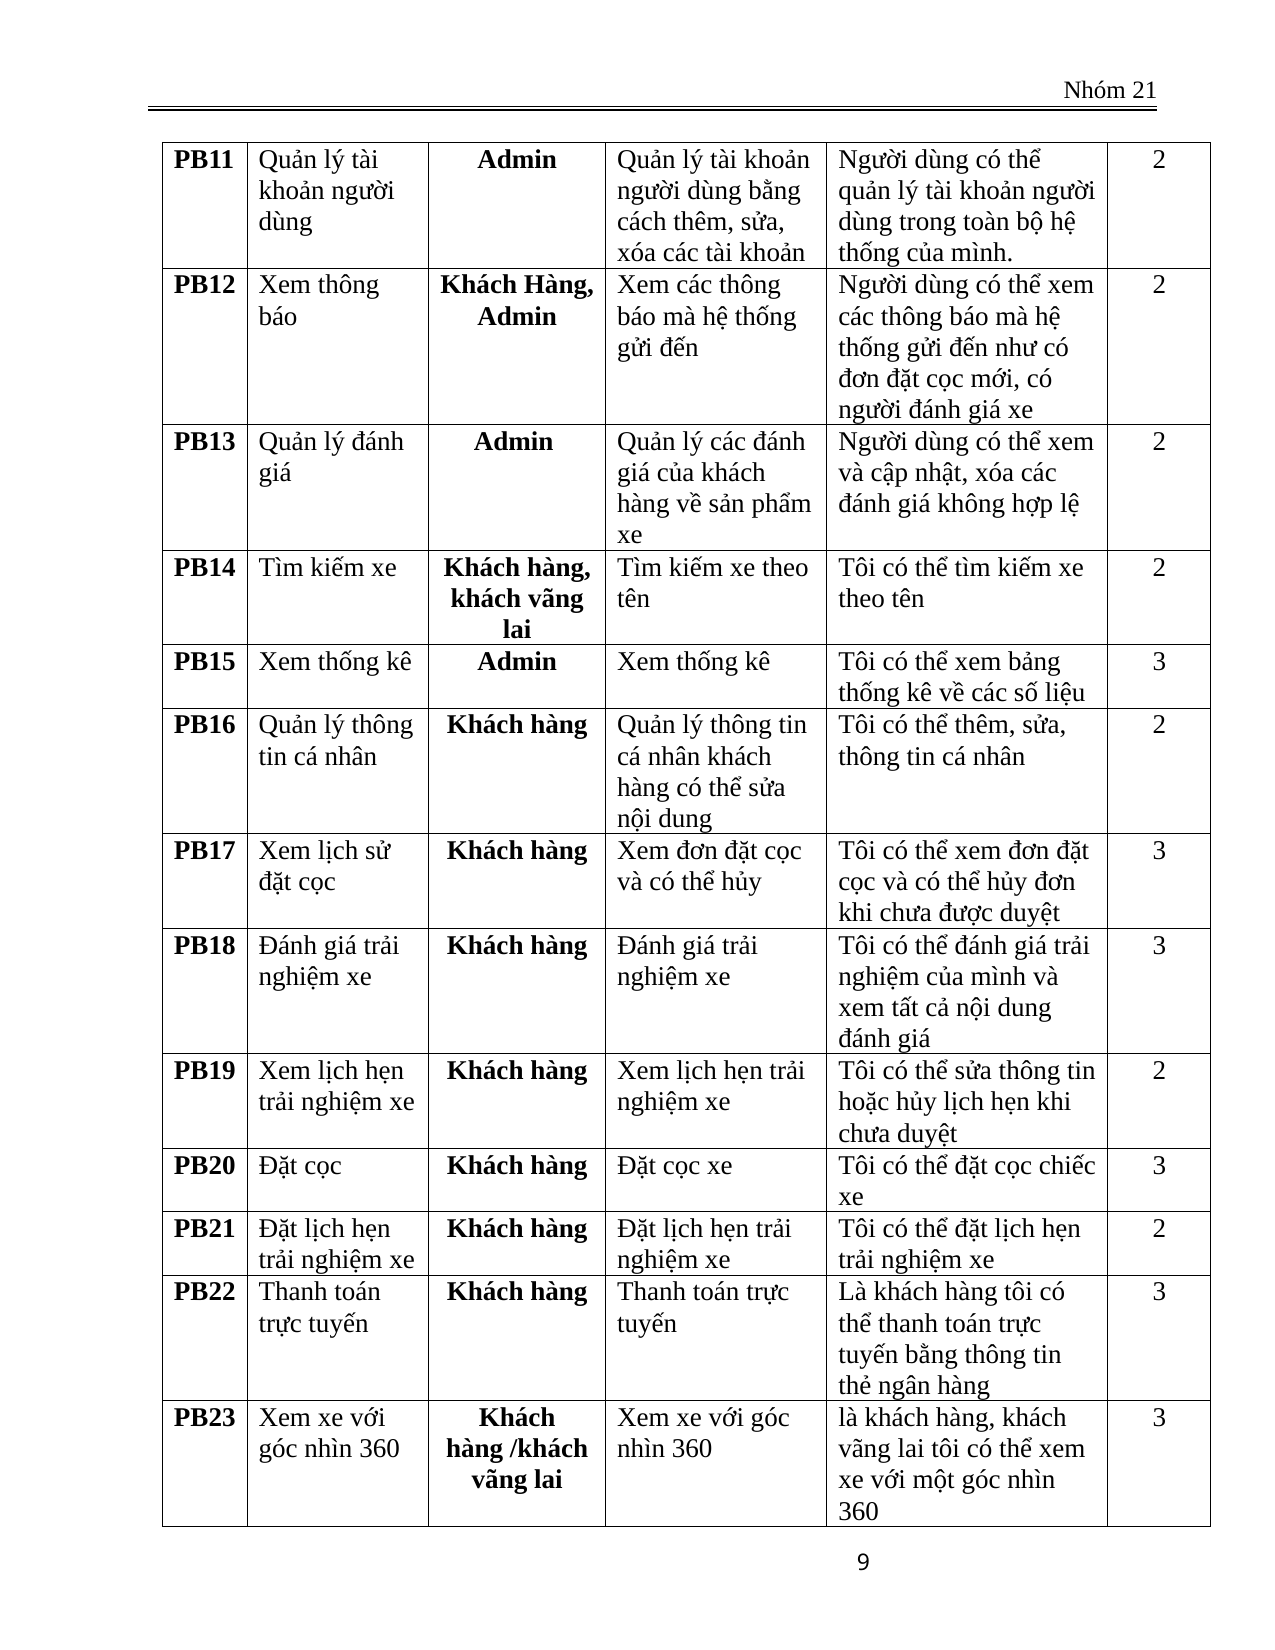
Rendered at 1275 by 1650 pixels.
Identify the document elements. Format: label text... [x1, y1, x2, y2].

table_cell 3 [1108, 645, 1210, 708]
table_cell 3 [1108, 834, 1210, 928]
table_cell PB23 [163, 1401, 247, 1526]
table_cell Là khách hàng tôi có thể thanh toán trực tuyến bằng thông tin thẻ ngân hàng [827, 1276, 1107, 1400]
table_cell Tôi có thể xem đơn đặt cọc và có thể hủy đơn khi chưa được duyệt [827, 834, 1107, 928]
table_cell 3 [1108, 929, 1210, 1053]
table_cell Xem thống kê [606, 645, 826, 708]
table_cell Tìm kiếm xe theo tên [606, 551, 826, 644]
table_cell Tôi có thể sửa thông tin hoặc hủy lịch hẹn khi chưa duyệt [827, 1054, 1107, 1148]
table_cell Tôi có thể đặt lịch hẹn trải nghiệm xe [827, 1212, 1107, 1274]
table_cell Admin [429, 143, 605, 267]
table_cell Khách hàng [429, 709, 605, 833]
table_cell Đặt cọc [248, 1149, 428, 1211]
table_cell PB12 [163, 269, 247, 424]
table_cell Tôi có thể thêm, sửa, thông tin cá nhân [827, 709, 1107, 833]
table_cell PB21 [163, 1212, 247, 1274]
table_cell Quản lý các đánh giá của khách hàng về sản phẩm xe [606, 425, 826, 550]
table_cell Khách hàng [429, 929, 605, 1053]
table_cell Thanh toán trực tuyến [606, 1276, 826, 1400]
table_cell PB18 [163, 929, 247, 1053]
table_cell Tôi có thể đánh giá trải nghiệm của mình và xem tất cả nội dung đánh giá [827, 929, 1107, 1053]
table_cell là khách hàng, khách vãng lai tôi có thể xem xe với một góc nhìn 360 [827, 1401, 1107, 1526]
table_cell Tôi có thể đặt cọc chiếc xe [827, 1149, 1107, 1211]
table_cell 2 [1108, 269, 1210, 424]
table_cell Đánh giá trải nghiệm xe [606, 929, 826, 1053]
table_cell Đánh giá trải nghiệm xe [248, 929, 428, 1053]
table_cell PB17 [163, 834, 247, 928]
table_cell Xem xe với góc nhìn 360 [248, 1401, 428, 1526]
table_cell Xem thống kê [248, 645, 428, 708]
table_cell Khách hàng [429, 1149, 605, 1211]
table_cell Admin [429, 645, 605, 708]
table_cell Quản lý tài khoản người dùng [248, 143, 428, 267]
table_cell Quản lý thông tin cá nhân [248, 709, 428, 833]
table_cell Thanh toán trực tuyến [248, 1276, 428, 1400]
table_cell Admin [429, 425, 605, 550]
table_cell Xem lịch hẹn trải nghiệm xe [248, 1054, 428, 1148]
table_cell Xem các thông báo mà hệ thống gửi đến [606, 269, 826, 424]
table_cell Đặt lịch hẹn trải nghiệm xe [606, 1212, 826, 1274]
table_cell 2 [1108, 143, 1210, 267]
table_cell Khách hàng [429, 1212, 605, 1274]
table_cell 3 [1108, 1276, 1210, 1400]
table_cell PB20 [163, 1149, 247, 1211]
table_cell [429, 1401, 605, 1526]
table_cell Khách hàng [429, 834, 605, 928]
table_cell Quản lý tài khoản người dùng bằng cách thêm, sửa, xóa các tài khoản [606, 143, 826, 267]
table_cell PB14 [163, 551, 247, 644]
table_cell Xem thông báo [248, 269, 428, 424]
table_cell Khách hàng, khách vãng lai [429, 551, 605, 644]
table_cell Người dùng có thể xem và cập nhật, xóa các đánh giá không hợp lệ [827, 425, 1107, 550]
table_cell 3 [1108, 1149, 1210, 1211]
table_cell Tìm kiếm xe [248, 551, 428, 644]
table_cell Tôi có thể tìm kiếm xe theo tên [827, 551, 1107, 644]
table_cell Khách Hàng, Admin [429, 269, 605, 424]
table_cell PB11 [163, 143, 247, 267]
table_cell 2 [1108, 1054, 1210, 1148]
table_cell Xem đơn đặt cọc và có thể hủy [606, 834, 826, 928]
table_cell PB13 [163, 425, 247, 550]
table_cell Đặt cọc xe [606, 1149, 826, 1211]
table_cell PB22 [163, 1276, 247, 1400]
table_cell PB19 [163, 1054, 247, 1148]
table_cell PB15 [163, 645, 247, 708]
table_cell 2 [1108, 425, 1210, 550]
table_cell Khách hàng [429, 1276, 605, 1400]
table_cell Đặt lịch hẹn trải nghiệm xe [248, 1212, 428, 1274]
table_cell 2 [1108, 709, 1210, 833]
table_cell Tôi có thể xem bảng thống kê về các số liệu [827, 645, 1107, 708]
table_cell Quản lý thông tin cá nhân khách hàng có thể sửa nội dung [606, 709, 826, 833]
table_cell Người dùng có thể quản lý tài khoản người dùng trong toàn bộ hệ thống của mình. [827, 143, 1107, 267]
table_cell 3 [1108, 1401, 1210, 1526]
table_cell PB16 [163, 709, 247, 833]
table_cell Quản lý đánh giá [248, 425, 428, 550]
table_cell Xem lịch sử đặt cọc [248, 834, 428, 928]
table_cell 2 [1108, 1212, 1210, 1274]
table_cell Xem lịch hẹn trải nghiệm xe [606, 1054, 826, 1148]
table_cell Khách hàng [429, 1054, 605, 1148]
table_cell 2 [1108, 551, 1210, 644]
table_cell Xem xe với góc nhìn 360 [606, 1401, 826, 1526]
table_cell Người dùng có thể xem các thông báo mà hệ thống gửi đến như có đơn đặt cọc mới, có người đánh giá xe [827, 269, 1107, 424]
